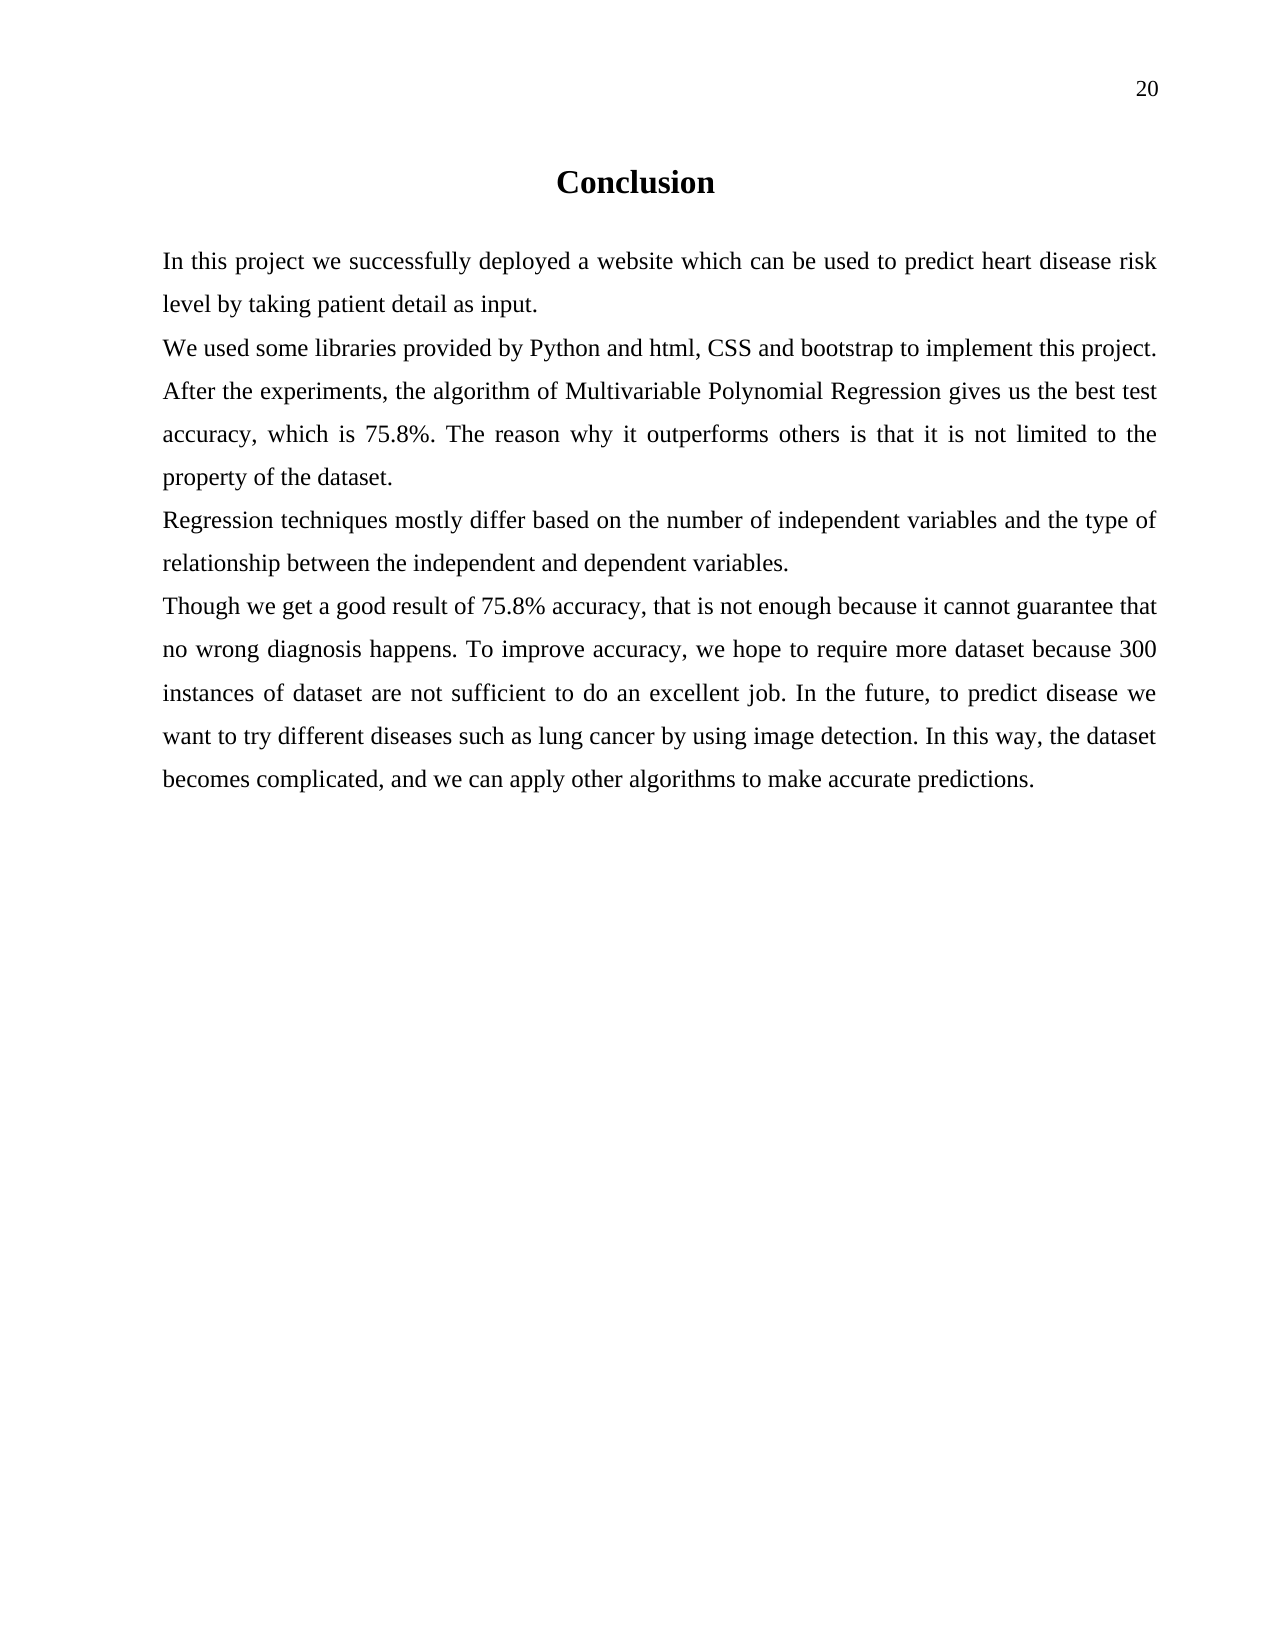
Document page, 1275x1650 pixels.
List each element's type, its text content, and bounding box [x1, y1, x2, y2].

subtitle Conclusion [119, 162, 1152, 201]
text Regression techniques mostly differ based on the number of independent variables and the type of relationship between the independent and dependent variables. [162, 505, 1158, 577]
text Though we get a good result of 75.8% accuracy, that is not enough because it cannot guarantee that no wrong diagnosis happens. To improve accuracy, we hope to require more dataset because 300 instances of dataset are not sufficient to do an excellent job. In the future, to predict disease we want to try different diseases such as lung cancer by using image detection. In this way, the dataset becomes complicated, and we can apply other algorithms to make accurate predictions. [162, 591, 1158, 793]
text We used some libraries provided by Python and html, CSS and bootstrap to implement this project. After the experiments, the algorithm of Multivariable Polynomial Regression gives us the best test accuracy, which is 75.8%. The reason why it outperforms others is that it is not limited to the property of the dataset. [162, 333, 1158, 491]
text In this project we successfully deployed a website which can be used to predict heart disease risk level by taking patient detail as input. [162, 246, 1158, 318]
